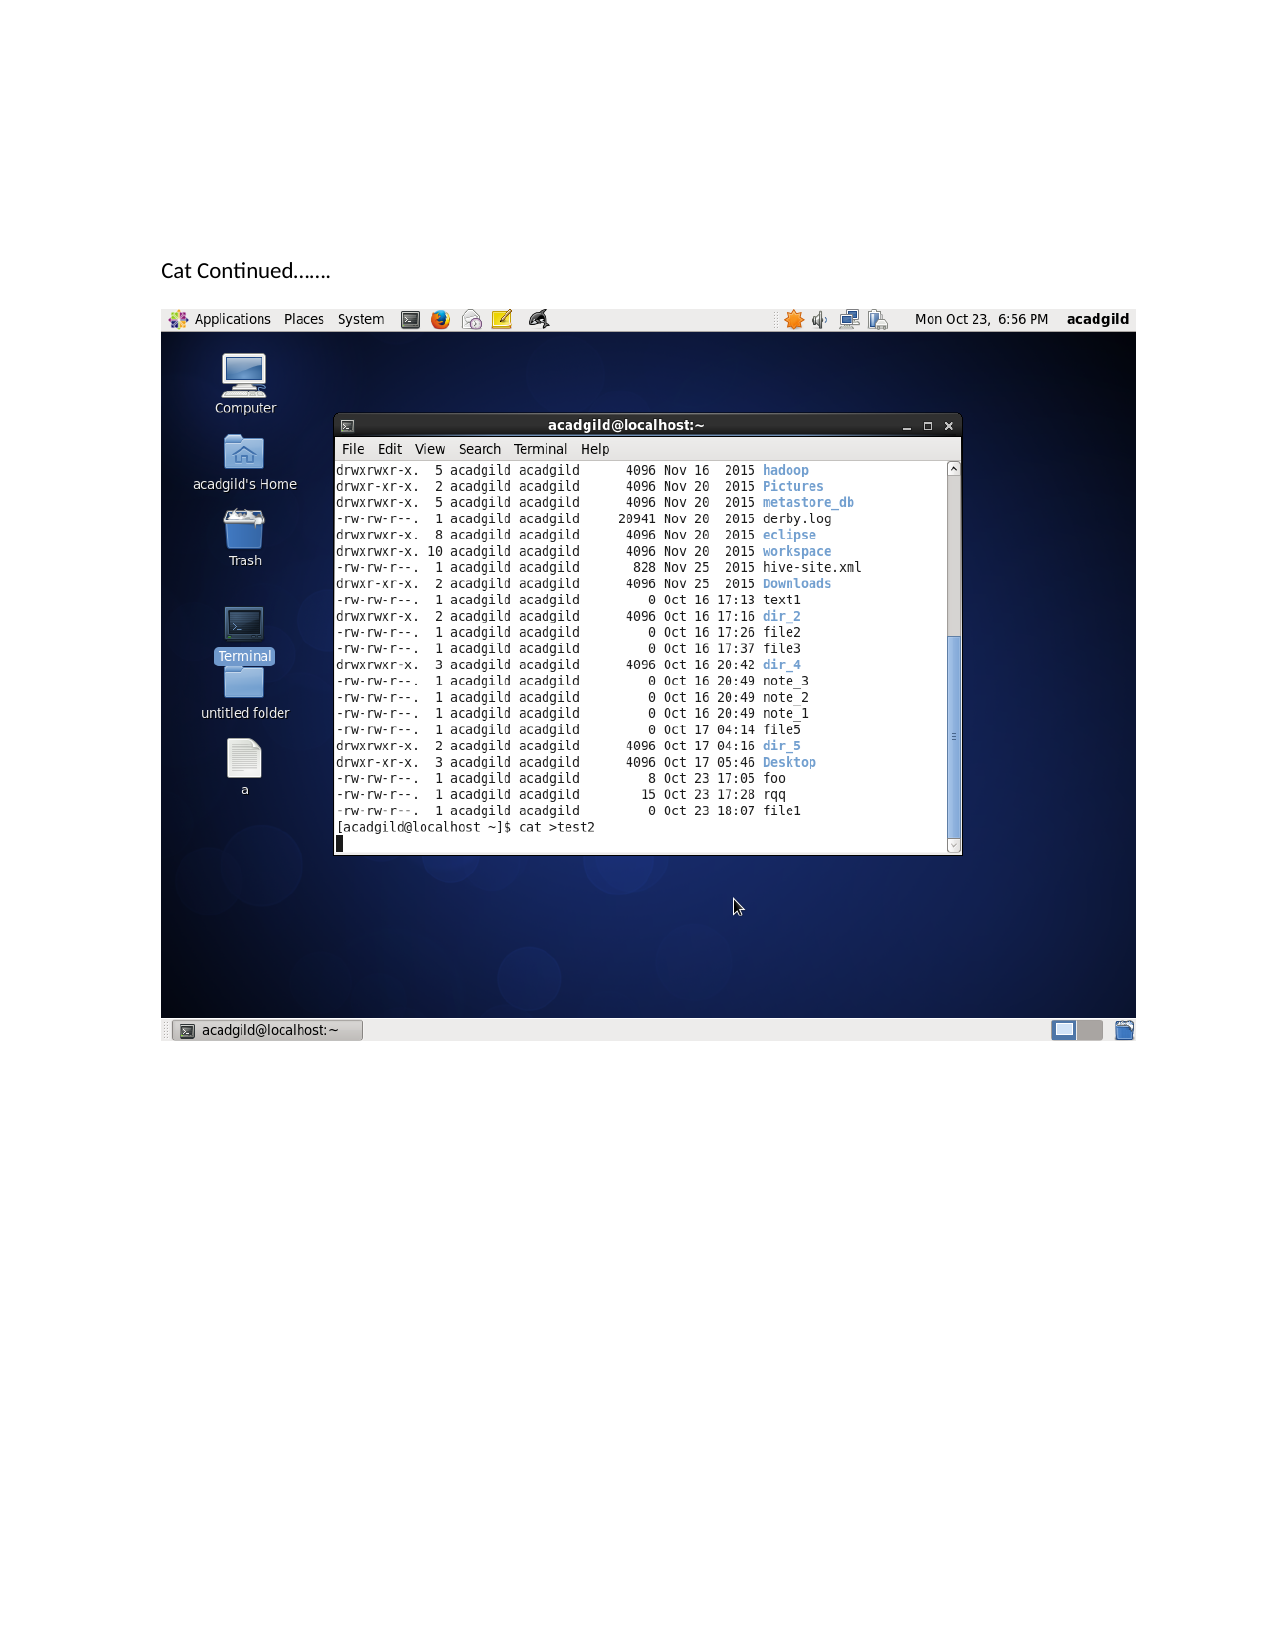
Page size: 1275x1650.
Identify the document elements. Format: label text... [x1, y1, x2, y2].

picture [161, 309, 1136, 1041]
text Cat Continued……. [161, 256, 1125, 284]
